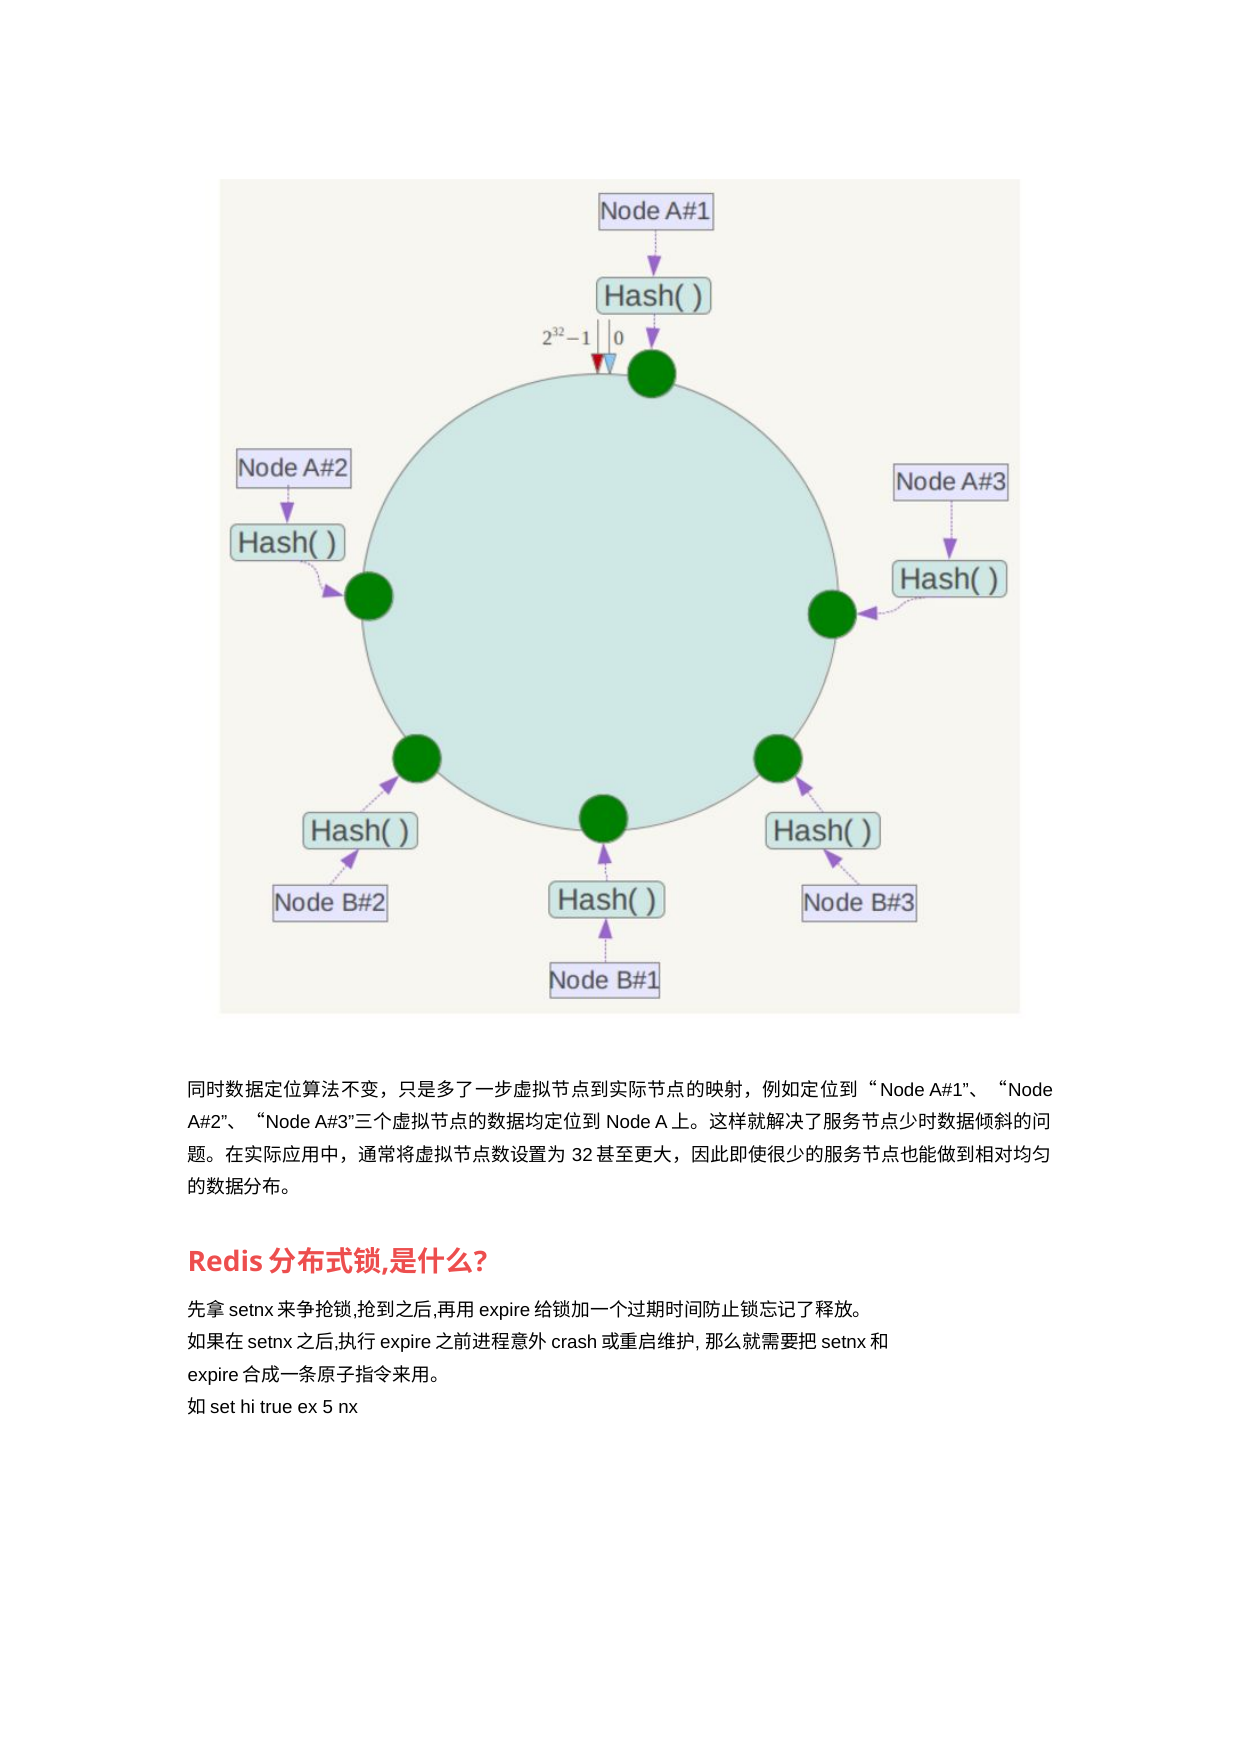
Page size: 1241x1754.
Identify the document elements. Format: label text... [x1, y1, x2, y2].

text expire合成一条原子指令来用。 [187, 1357, 1053, 1389]
text 先拿setnx来争抢锁,抢到之后,再用expire给锁加一个过期时间防止锁忘记了释放。 [187, 1292, 1053, 1324]
text 如果在setnx之后,执行expire之前进程意外crash或重启维护, 那么就需要把setnx和 [187, 1324, 1053, 1357]
text 同时数据定位算法不变，只是多了一步虚拟节点到实际节点的映射，例如定位到“Node A#1”、“Node A#2”、“Node A#3”三个虚拟节点的数据均定位到Node A上。这样就解决了服务节点少时数据倾斜的问题。在实际应用中，通常将虚拟节点数设置为32甚至更大，因此即使很少的服务节点也能做到相对均匀的数据分布。 [187, 1072, 1053, 1202]
text 如set hi true ex 5 nx [187, 1389, 1053, 1422]
picture [187, 162, 1053, 1041]
subtitle Redis分布式锁,是什么? [187, 1227, 1053, 1292]
